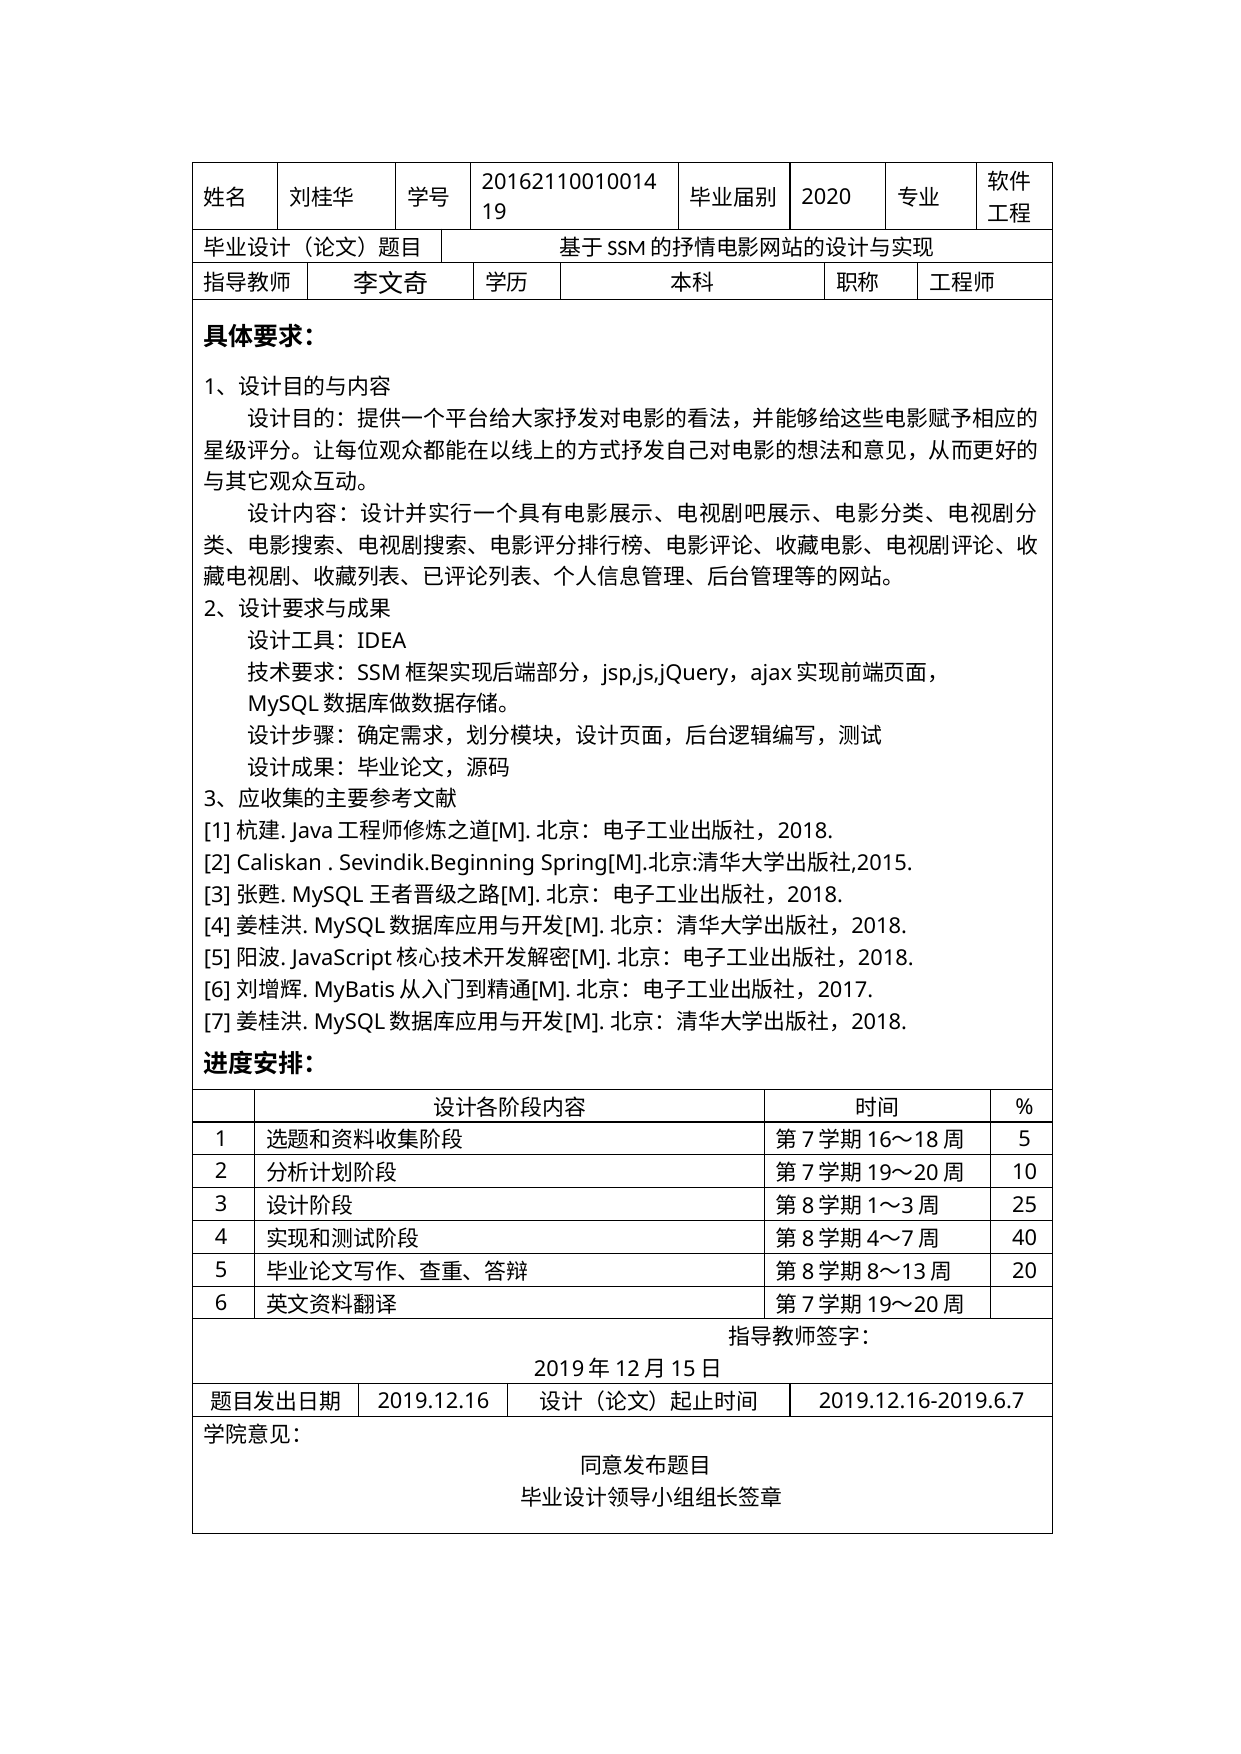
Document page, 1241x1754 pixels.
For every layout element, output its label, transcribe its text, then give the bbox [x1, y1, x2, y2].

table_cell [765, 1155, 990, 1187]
table_cell 职称 [825, 263, 917, 299]
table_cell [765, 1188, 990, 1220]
table_cell 2019.12.16-2019.6.7 [791, 1384, 1052, 1416]
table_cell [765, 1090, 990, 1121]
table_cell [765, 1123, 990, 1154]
table_header 2016211001001419 [471, 163, 678, 228]
table_cell 题目发出日期 [193, 1384, 358, 1416]
table_header 姓名 [193, 163, 277, 228]
table_header 学号 [396, 163, 470, 228]
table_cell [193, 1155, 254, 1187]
table_cell 工程师 [918, 263, 1052, 299]
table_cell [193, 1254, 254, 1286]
table_header 刘桂华 [278, 163, 395, 228]
table_cell 学历 [474, 263, 560, 299]
table_cell 指导教师 [193, 263, 307, 299]
table_header 专业 [886, 163, 976, 228]
table_cell 具体要求： 设计目的与内容 设计目的：提供一个平台给大家抒发对电影的看法，并能够给这些电影赋予相应的星级评分。让每位观众都能在以线上的方式抒发自己对电影的想法和意见，从而更好的与其它观众互动。 设计内容：设计并实行一个具有电影展示、电视剧吧展示、电影分类、电视剧分类、电影搜索、电视剧搜索、电影评分排行榜、电影评论、收藏电影、电视剧评论、收藏电视剧、收藏列表、已评论列表、个人信息管理、后台管理等的网站。 设计要求与成果 设计工具：IDEA 技术要求：SSM框架实现后端部分，jsp,js,jQuery，ajax实现前端页面， MySQL数据库做数据存储。 设计步骤：确定需求，划分模块，设计页面，后台逻辑编写，测试 设计成果：毕业论文，源码 3、应收集的主要参考文献 [1] 杭建. Java工程师修炼之道[M]. 北京：电子工业出版社，2018. [2] Caliskan . Sevindik.Beginning Spring[M].北京:清华大学出版社,2015. [3] 张甦. MySQL 王者晋级之路[M]. 北京：电子工业出版社，2018. [4] 姜桂洪. MySQL数据库应用与开发[M]. 北京：清华大学出版社，2018. [5] 阳波. JavaScript核心技术开发解密[M]. 北京：电子工业出版社，2018. [6] 刘增辉. MyBatis从入门到精通[M]. 北京：电子工业出版社，2017. [7] 姜桂洪. MySQL数据库应用与开发[M]. 北京：清华大学出版社，2018. 进度安排： 指导教师签字： 2019年12月15日 [193, 300, 1052, 1089]
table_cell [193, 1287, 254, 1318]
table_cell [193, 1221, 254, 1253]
table_header 毕业届别 [679, 163, 789, 228]
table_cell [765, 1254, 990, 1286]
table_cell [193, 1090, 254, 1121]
table_cell 设计（论文）起止时间 [508, 1384, 789, 1416]
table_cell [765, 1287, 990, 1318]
table_cell 学院意见： 同意发布题目 毕业设计领导小组组长签章 [193, 1417, 1052, 1533]
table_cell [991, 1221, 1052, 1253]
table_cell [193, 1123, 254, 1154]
table_cell 本科 [561, 263, 824, 299]
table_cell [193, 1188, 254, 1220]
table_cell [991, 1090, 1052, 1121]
table_header 2020 [791, 163, 885, 228]
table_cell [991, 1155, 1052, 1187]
table_header 软件工程 [977, 163, 1052, 228]
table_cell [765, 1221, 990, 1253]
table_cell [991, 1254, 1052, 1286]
table_cell 基于SSM的抒情电影网站的设计与实现 [442, 230, 1052, 262]
table_cell 李文奇 [308, 263, 473, 299]
table_cell 2019.12.16 [359, 1384, 507, 1416]
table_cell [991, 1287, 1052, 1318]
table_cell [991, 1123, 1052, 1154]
table_cell 毕业设计（论文）题目 [193, 230, 441, 262]
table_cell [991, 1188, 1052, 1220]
